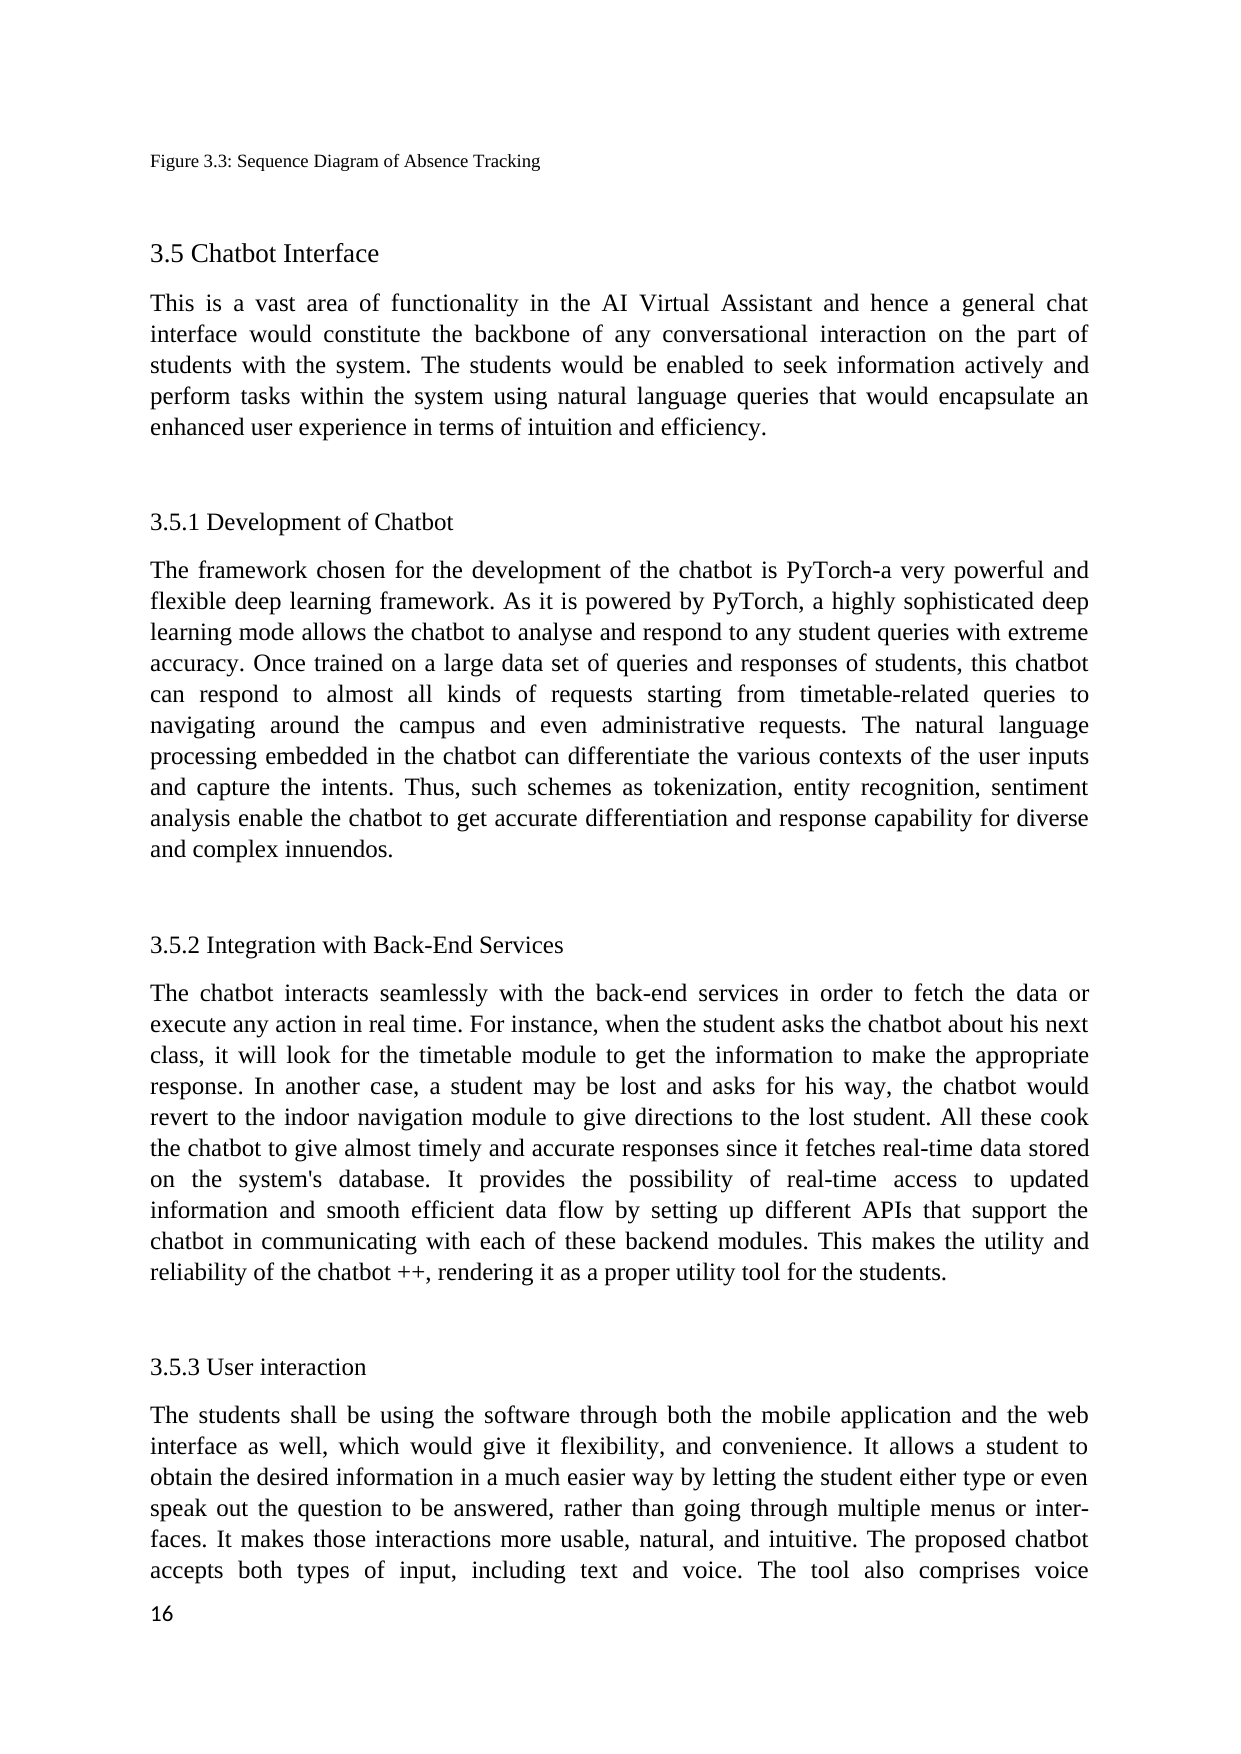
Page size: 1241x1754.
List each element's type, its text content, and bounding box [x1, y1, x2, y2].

text 3.5.1 Development of Chatbot [150, 507, 1090, 536]
text The framework chosen for the development of the chatbot is PyTorch-a very powerful and flexible deep learning framework. As it is powered by PyTorch, a highly sophisticated deep learning mode allows the chatbot to analyse and respond to any student queries with extreme accuracy. Once trained on a large data set of queries and responses of students, this chatbot can respond to almost all kinds of requests starting from timetable-related queries to navigating around the campus and even administrative requests. The natural language processing embedded in the chatbot can differentiate the various contexts of the user inputs and capture the intents. Thus, such schemes as tokenization, entity recognition, sentiment analysis enable the chatbot to get accurate differentiation and response capability for diverse and complex innuendos. [150, 555, 1090, 863]
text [150, 1400, 1090, 1584]
text This is a vast area of functionality in the AI Virtual Assistant and hence a general chat interface would constitute the backbone of any conversational interaction on the part of students with the system. The students would be enabled to seek information actively and perform tasks within the system using natural language queries that would encapsulate an enhanced user experience in terms of intuition and efficiency. [150, 288, 1090, 441]
text 3.5 Chatbot Interface [150, 238, 1090, 269]
text 3.5.2 Integration with Back-End Services [150, 930, 1090, 959]
text 3.5.3 User interaction [150, 1352, 1090, 1381]
text The chatbot interacts seamlessly with the back-end services in order to fetch the data or execute any action in real time. For instance, when the student asks the chatbot about his next class, it will look for the timetable module to get the information to make the appropriate response. In another case, a student may be lost and asks for his way, the chatbot would revert to the indoor navigation module to give directions to the lost student. All these cook the chatbot to give almost timely and accurate responses since it fetches real-time data stored on the system's database. It provides the possibility of real-time access to updated information and smooth efficient data flow by setting up different APIs that support the chatbot in communicating with each of these backend modules. This makes the utility and reliability of the chatbot ++, rendering it as a proper utility tool for the students. [150, 978, 1090, 1286]
text Figure 3.3: Sequence Diagram of Absence Tracking [150, 150, 1090, 172]
